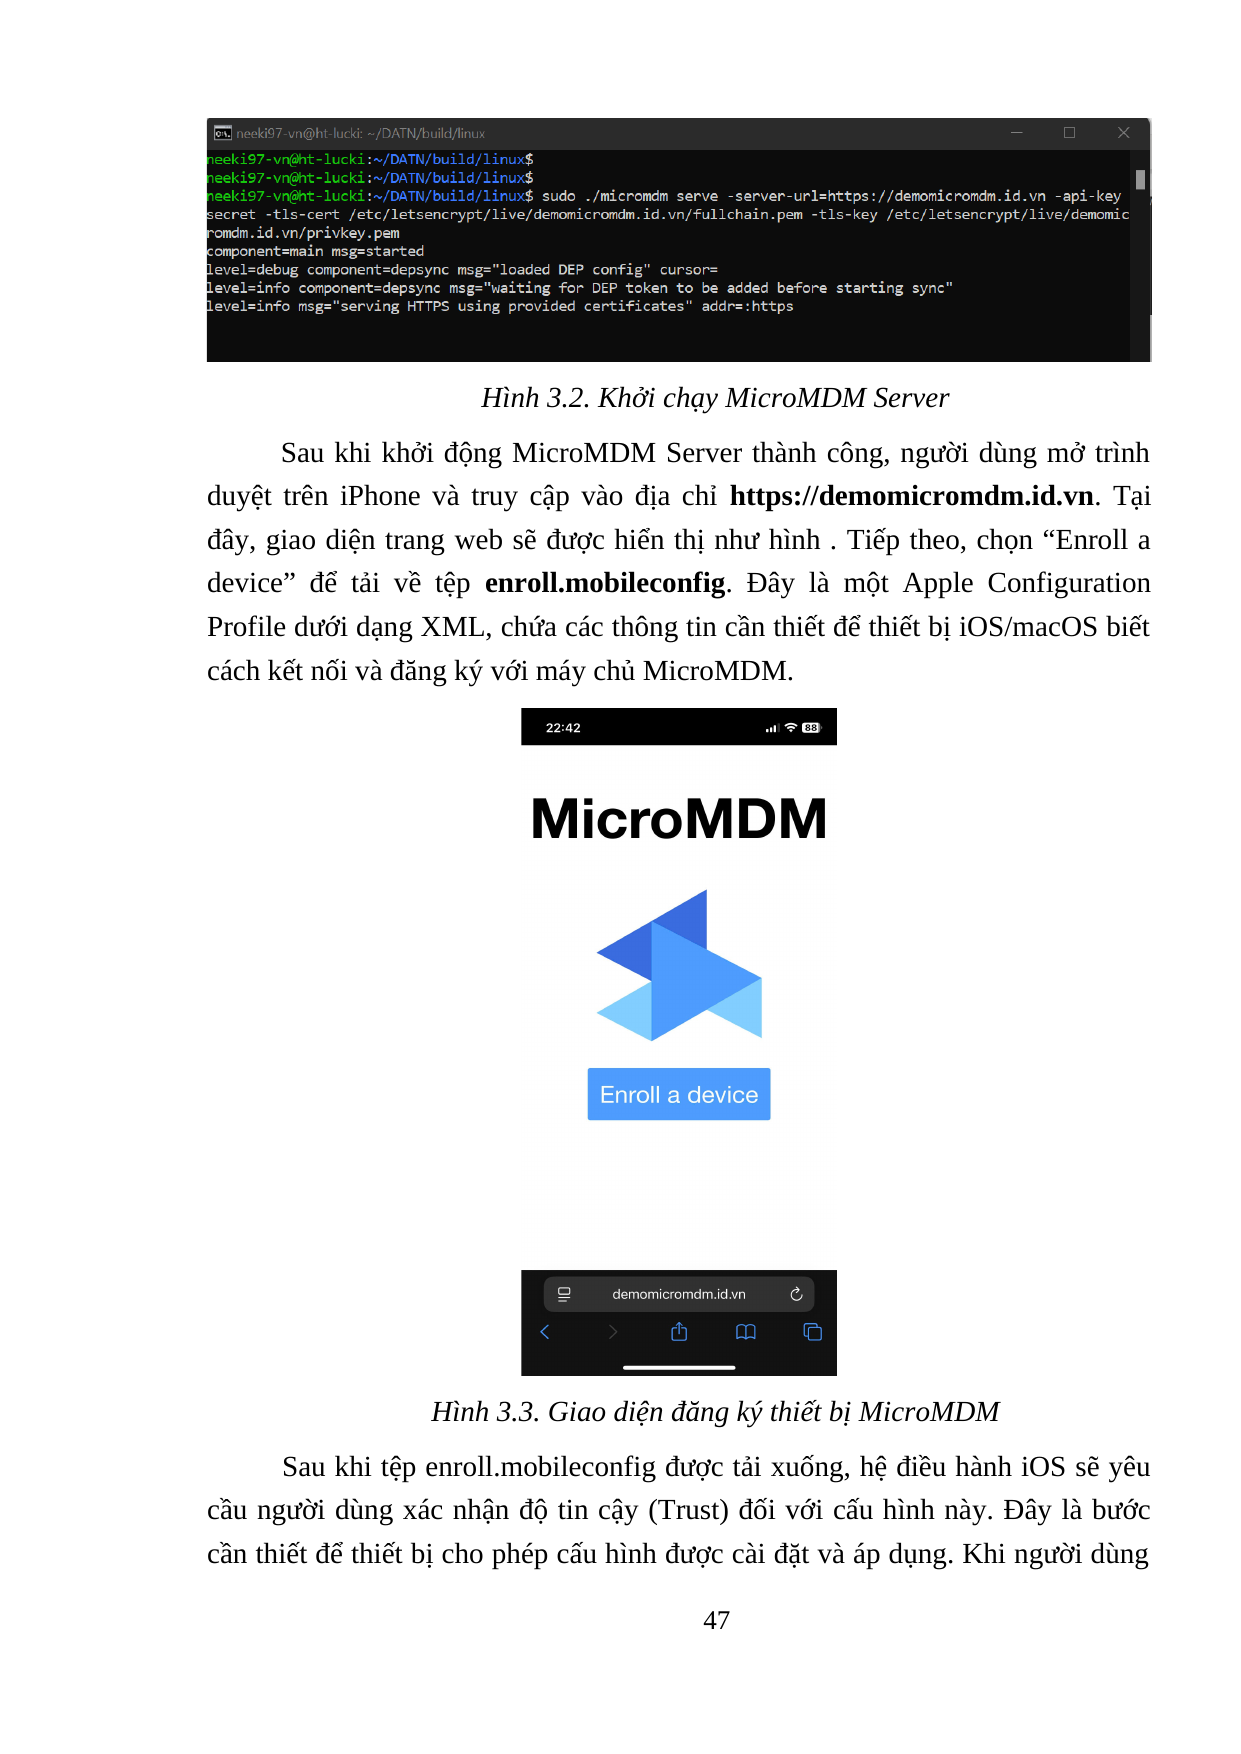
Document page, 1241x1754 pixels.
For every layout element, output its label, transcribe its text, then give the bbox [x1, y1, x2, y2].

text Hình 3.3. Giao diện đăng ký thiết bị MicroMDM [207, 1394, 1152, 1428]
picture [521, 708, 837, 1376]
text Hình 3.2. Khởi chạy MicroMDM Server [207, 381, 1152, 414]
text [207, 1449, 1152, 1569]
text Sau khi khởi động MicroMDM Server thành công, người dùng mở trình duyệt trên iPhone và truy cập vào địa chỉ https://demomicromdm.id.vn. Tại đây, giao diện trang web sẽ được hiển thị như hình . Tiếp theo, chọn “Enroll a device” để tải về tệp enroll.mobileconfig. Đây là một Apple Configuration Profile dưới dạng XML, chứa các thông tin cần thiết để thiết bị iOS/macOS biết cách kết nối và đăng ký với máy chủ MicroMDM. [207, 435, 1152, 686]
picture [206, 118, 1152, 362]
